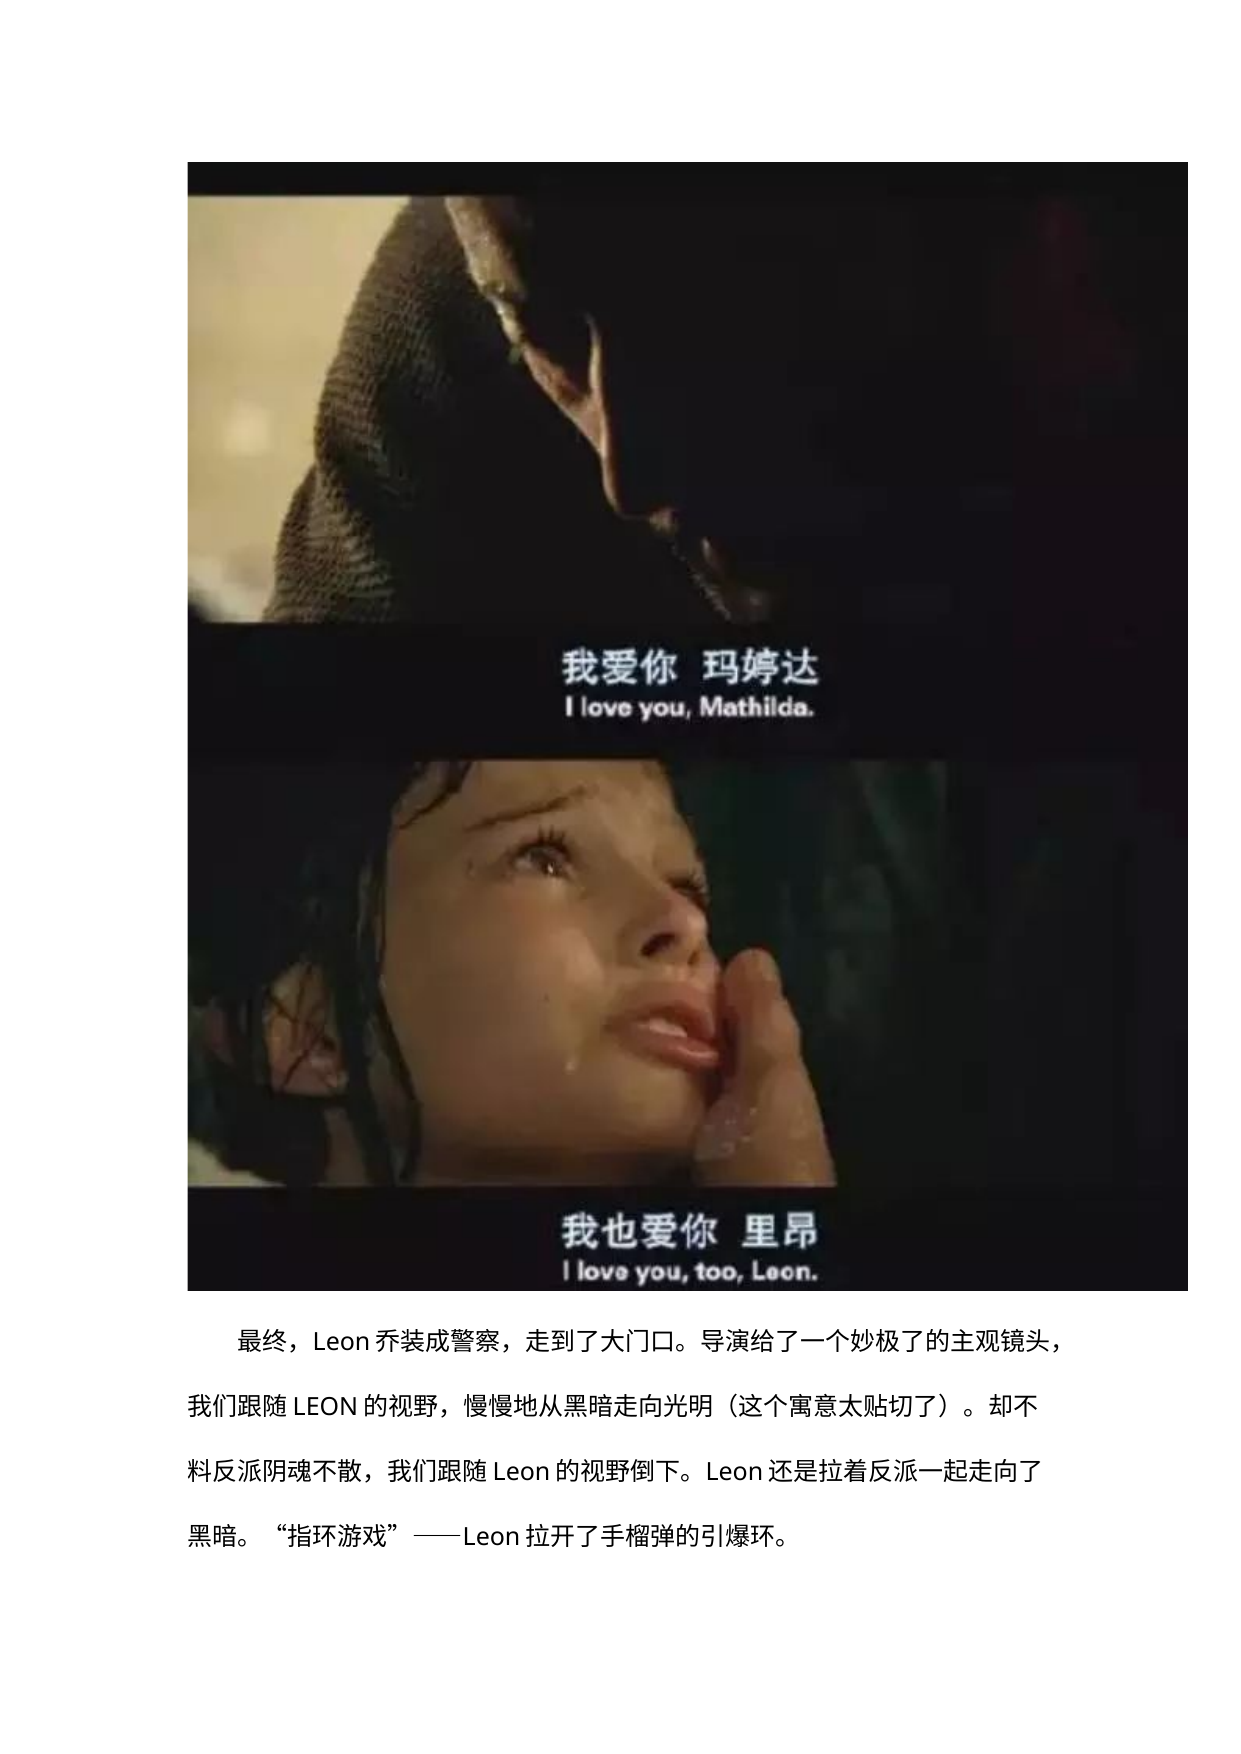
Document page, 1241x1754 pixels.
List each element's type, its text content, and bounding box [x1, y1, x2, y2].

picture [187, 162, 1188, 1291]
text 最终，Leon乔装成警察，走到了大门口。导演给了一个妙极了的主观镜头，我们跟随LEON的视野，慢慢地从黑暗走向光明（这个寓意太贴切了）。却不料反派阴魂不散，我们跟随Leon的视野倒下。Leon还是拉着反派一起走向了黑暗。“指环游戏”——Leon拉开了手榴弹的引爆环。 [187, 1307, 1053, 1567]
